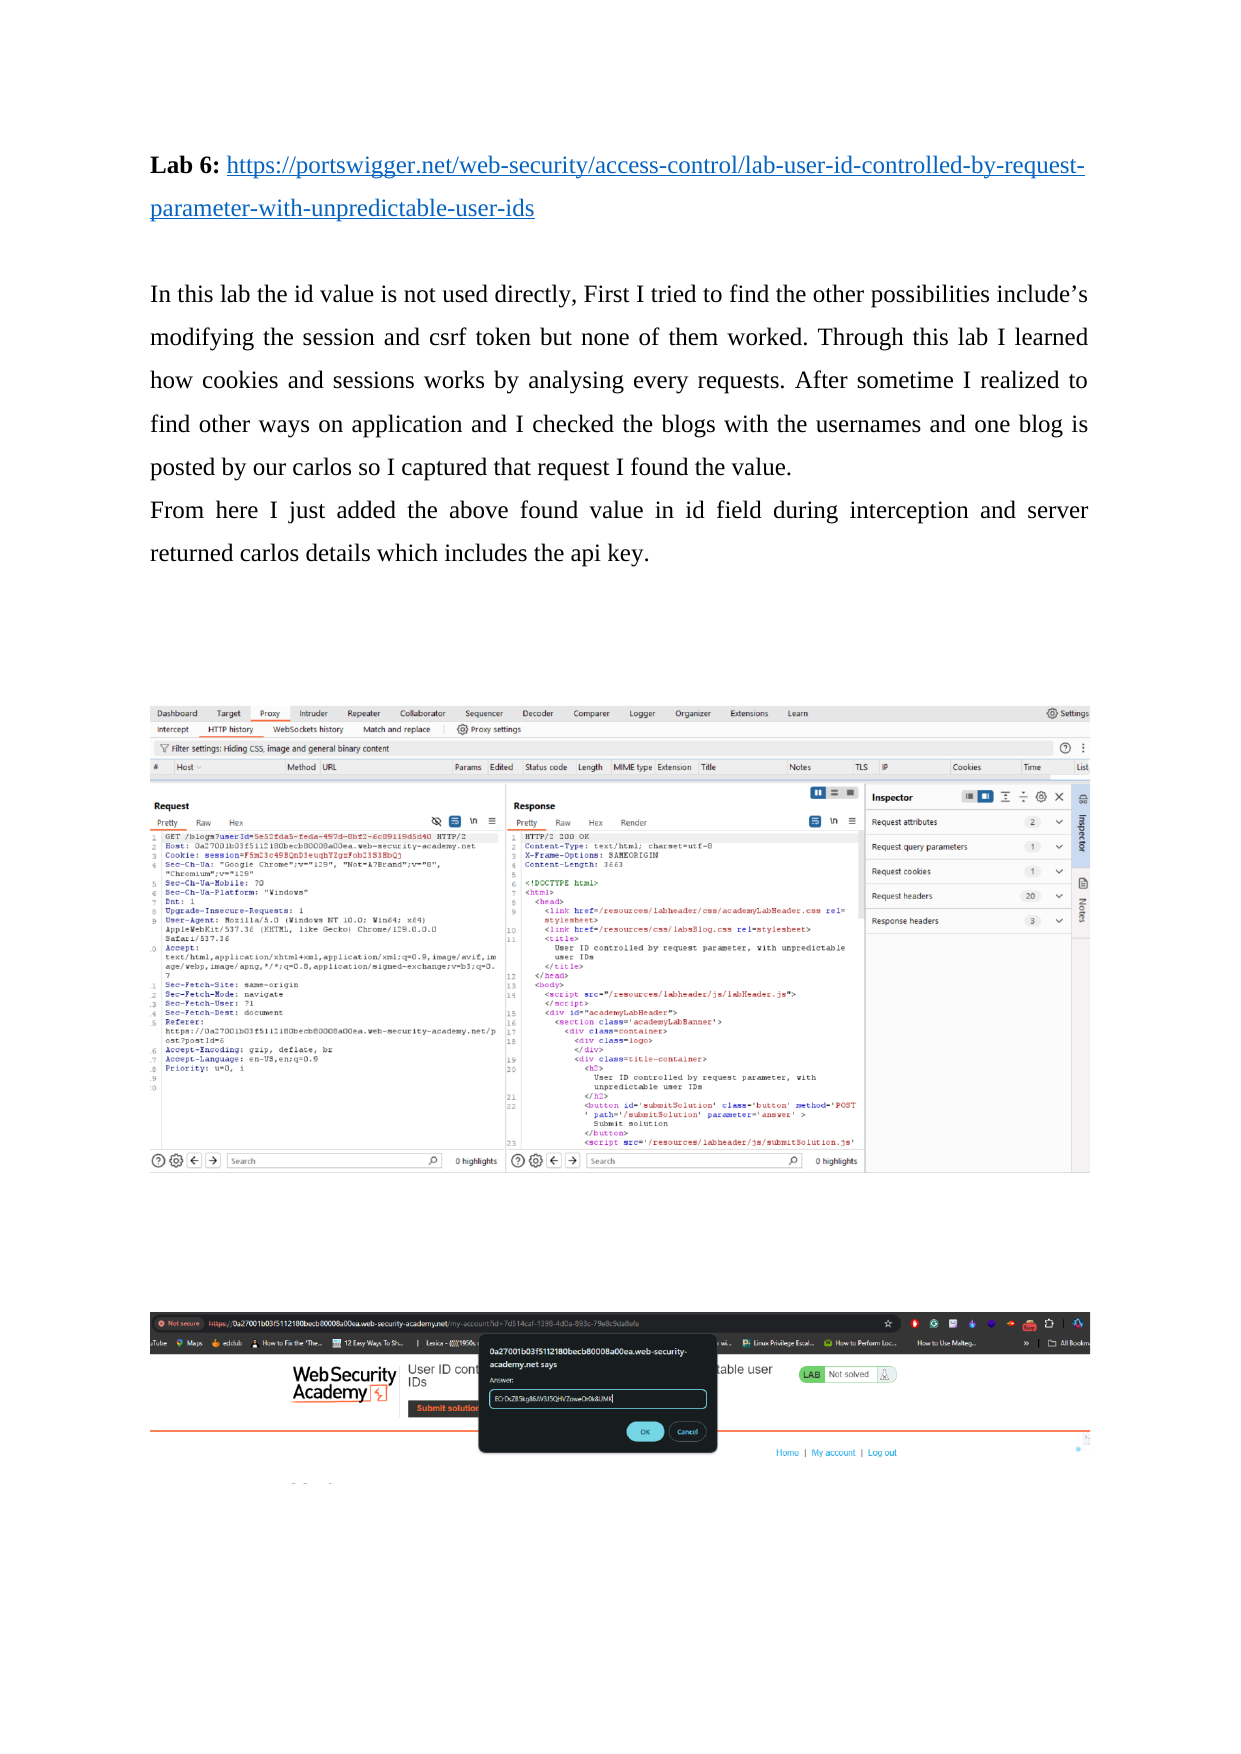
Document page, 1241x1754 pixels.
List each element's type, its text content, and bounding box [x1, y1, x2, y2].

text From here I just added the above found value in id field during interception and server returned carlos details which includes the api key. [150, 495, 1090, 567]
picture [150, 1312, 1091, 1484]
text Lab 6: https://portswigger.net/web-security/access-control/lab-user-id-controlled-by-request-parameter-with-unpredictable-user-ids [150, 150, 1090, 222]
text In this lab the id value is not used directly, First I tried to find the other possibilities include’s modifying the session and csrf token but none of them worked. Through this lab I learned how cookies and sessions works by analysing every requests. After sometime I realized to find other ways on application and I checked the blogs with the usernames and one blog is posted by our carlos so I captured that request I found the value. [150, 279, 1090, 481]
picture [150, 704, 1091, 1173]
